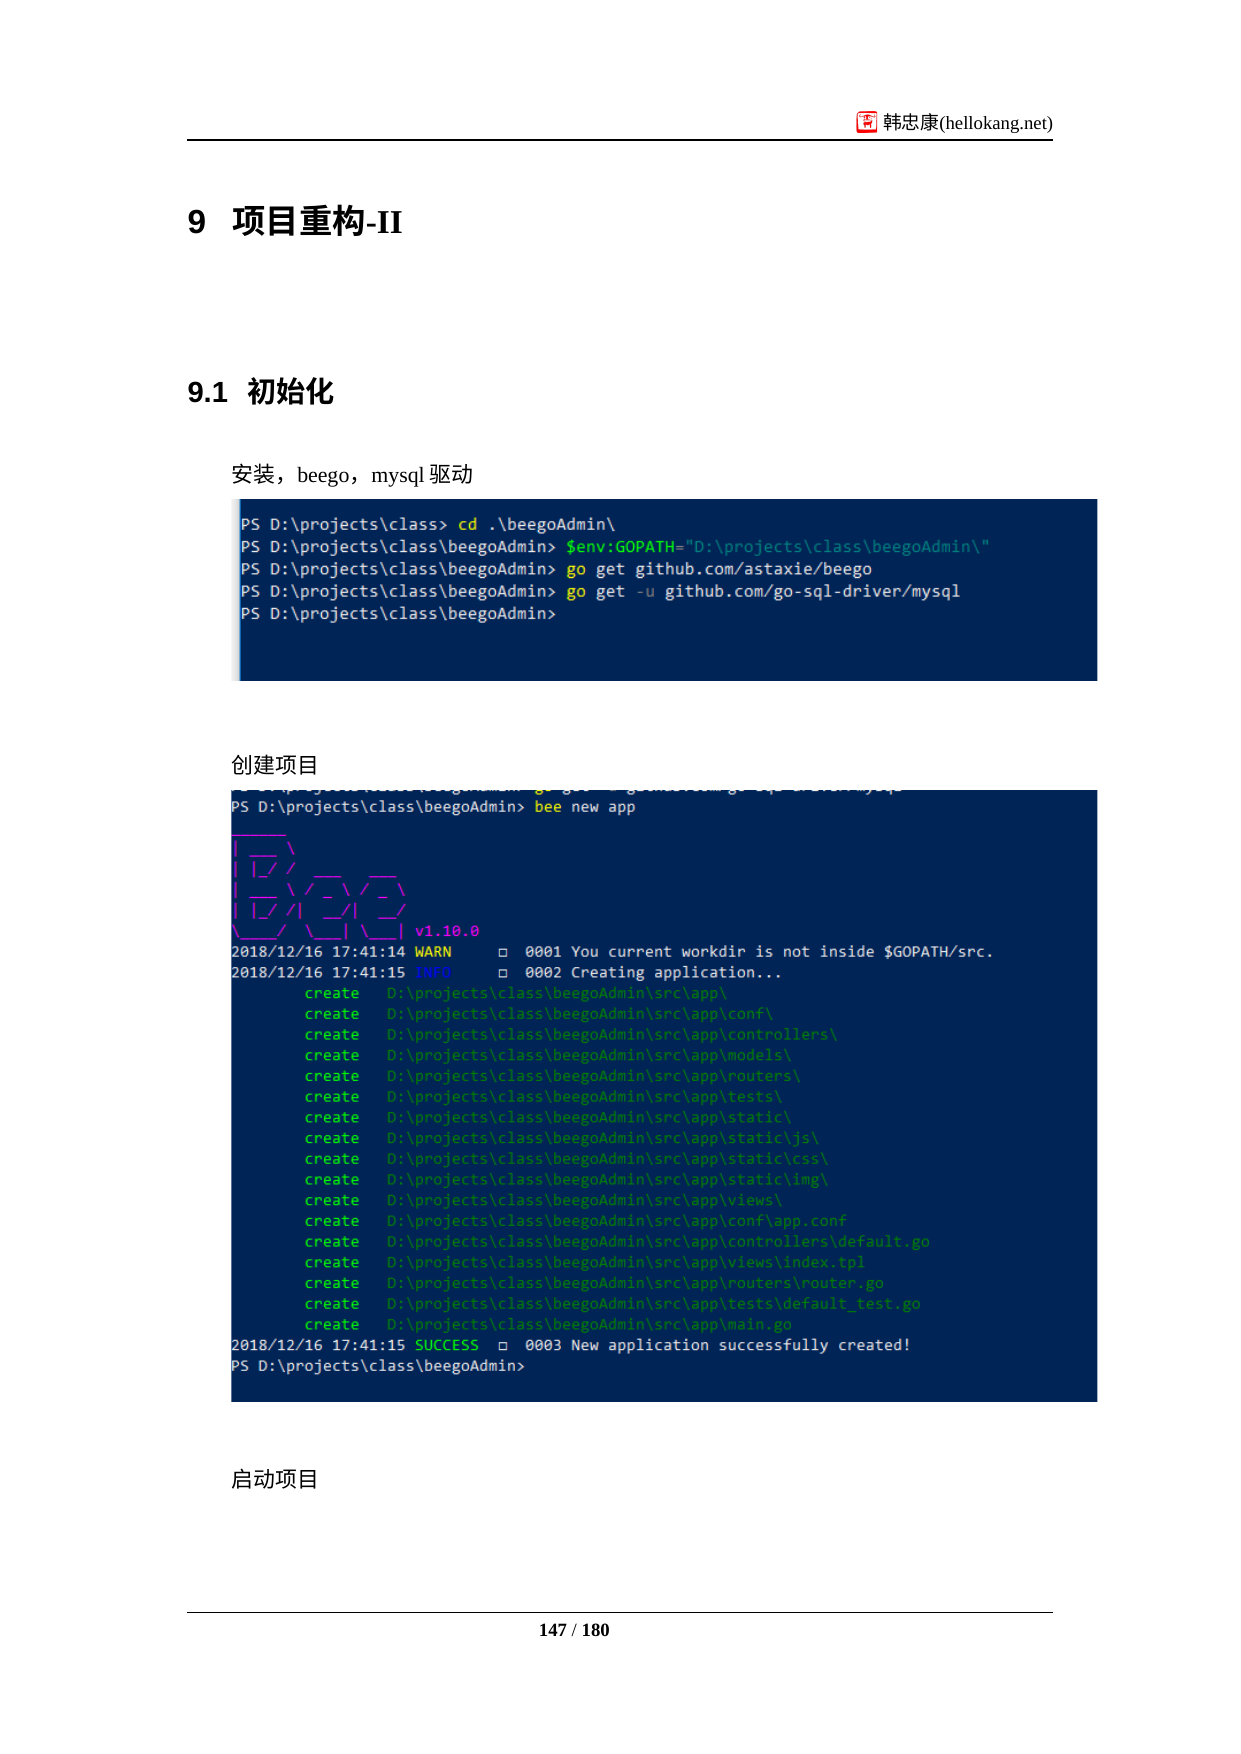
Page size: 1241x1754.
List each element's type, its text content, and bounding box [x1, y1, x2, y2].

picture [856, 111, 878, 133]
subtitle 初始化 [187, 358, 1053, 423]
text 启动项目 [187, 1461, 1053, 1494]
picture [231, 790, 1098, 1402]
text 安装，beego，mysql驱动 [187, 456, 1053, 489]
text 创建项目 [187, 748, 1053, 780]
picture [231, 499, 1098, 681]
subtitle 项目重构-II [187, 186, 1053, 251]
